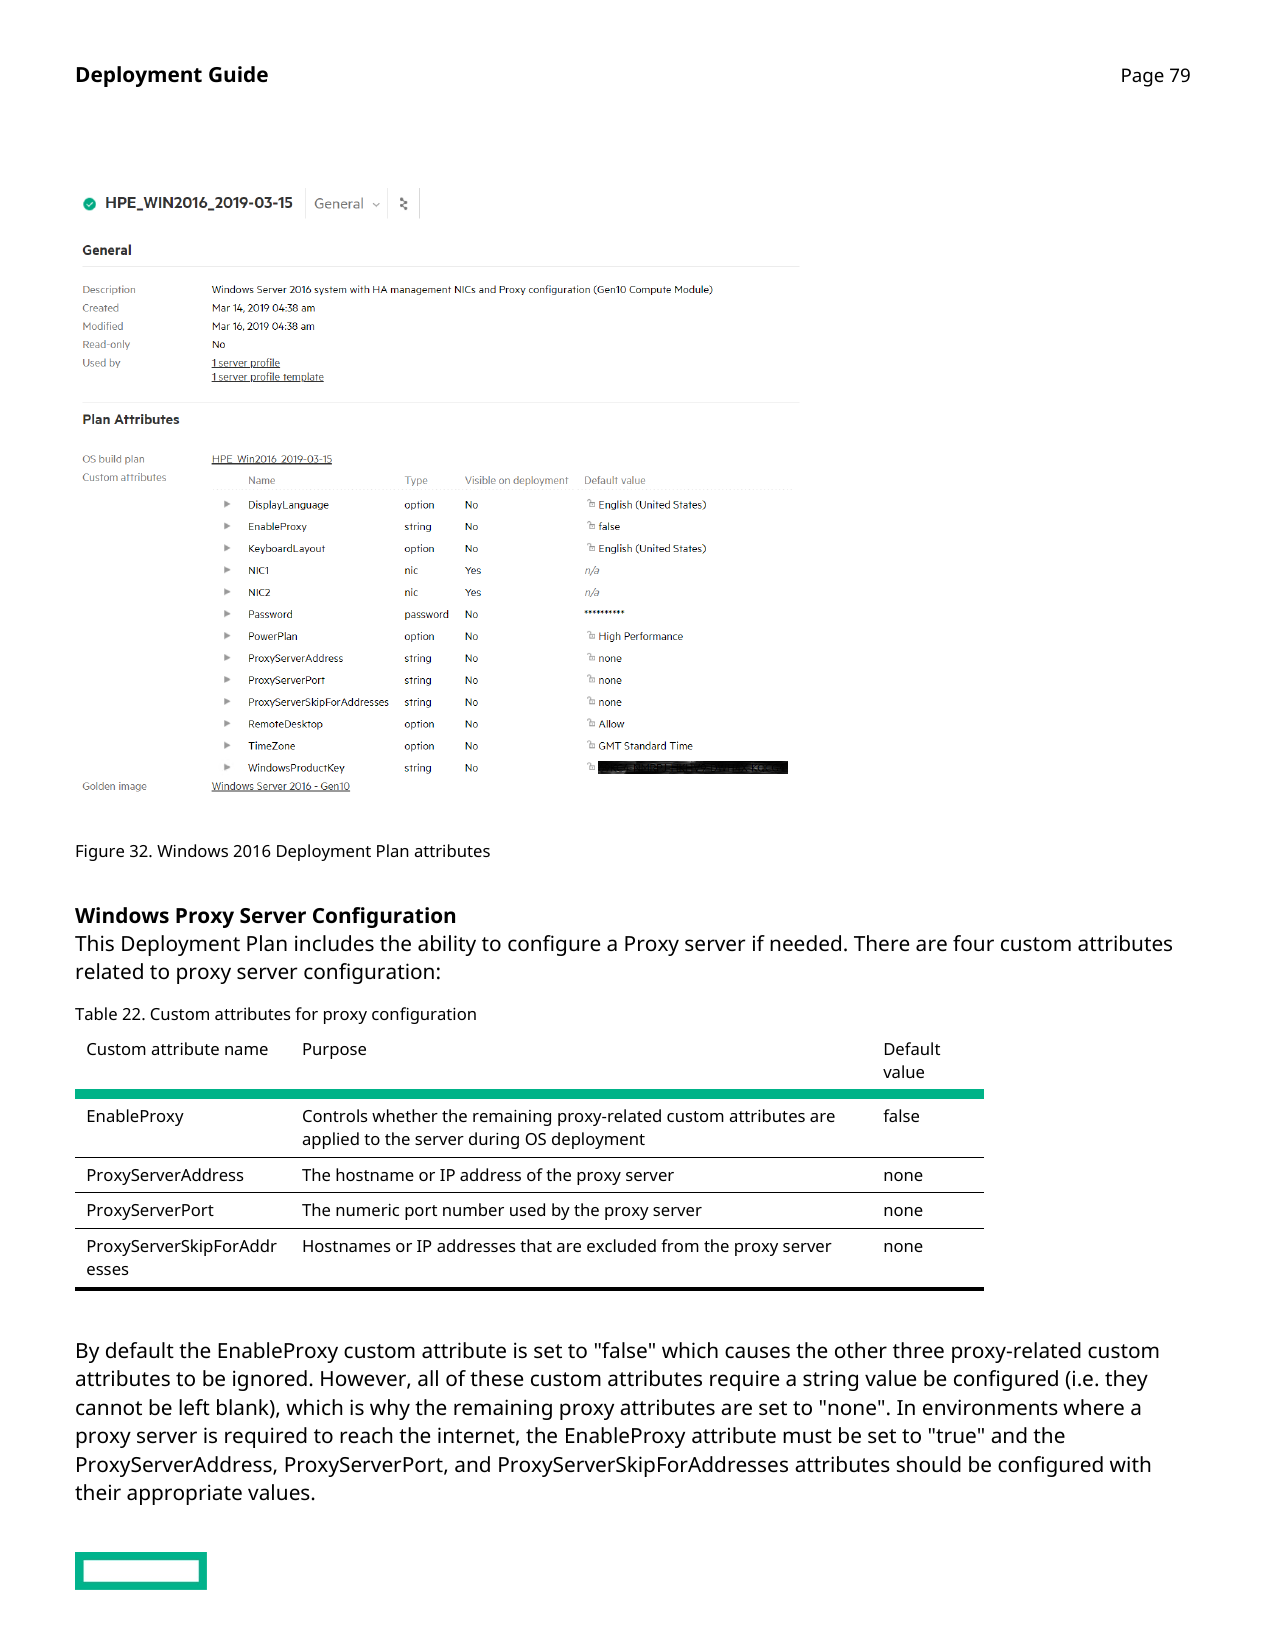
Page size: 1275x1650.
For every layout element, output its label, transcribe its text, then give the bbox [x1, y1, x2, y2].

table_header Default value [872, 1031, 984, 1089]
table_cell ProxyServerAddress [75, 1158, 291, 1192]
text By default the EnableProxy custom attribute is set to "false" which causes the other three proxy-related custom attributes to be ignored. However, all of these custom attributes require a string value be configured (i.e. they cannot be left blank), which is why the remaining proxy attributes are set to "none". In environments where a proxy server is required to reach the internet, the EnableProxy attribute must be set to "true" and the ProxyServerAddress, ProxyServerPort, and ProxyServerSkipForAddresses attributes should be configured with their appropriate values. [75, 1336, 1200, 1507]
table_header Custom attribute name [75, 1031, 291, 1089]
table_cell ProxyServerPort [75, 1193, 291, 1228]
table_cell The hostname or IP address of the proxy server [291, 1158, 872, 1192]
table_cell none [872, 1158, 984, 1192]
text Figure 32. Windows 2016 Deployment Plan attributes [75, 839, 1200, 862]
table_cell EnableProxy [75, 1099, 291, 1156]
text Table 22. Custom attributes for proxy configuration [75, 1002, 1200, 1025]
picture [75, 1552, 207, 1590]
table_cell Controls whether the remaining proxy-related custom attributes are applied to the server during OS deployment [291, 1099, 872, 1156]
table_cell none [872, 1229, 984, 1286]
table_header Purpose [291, 1031, 872, 1089]
table_cell false [872, 1099, 984, 1156]
table_cell The numeric port number used by the proxy server [291, 1193, 872, 1228]
table_cell ProxyServerSkipForAddresses [75, 1229, 291, 1286]
subtitle Windows Proxy Server Configuration [75, 904, 1200, 929]
table_cell Hostnames or IP addresses that are excluded from the proxy server [291, 1229, 872, 1286]
table_cell none [872, 1193, 984, 1228]
text This Deployment Plan includes the ability to configure a Proxy server if needed. There are four custom attributes related to proxy server configuration: [75, 929, 1200, 986]
picture [75, 187, 1010, 798]
